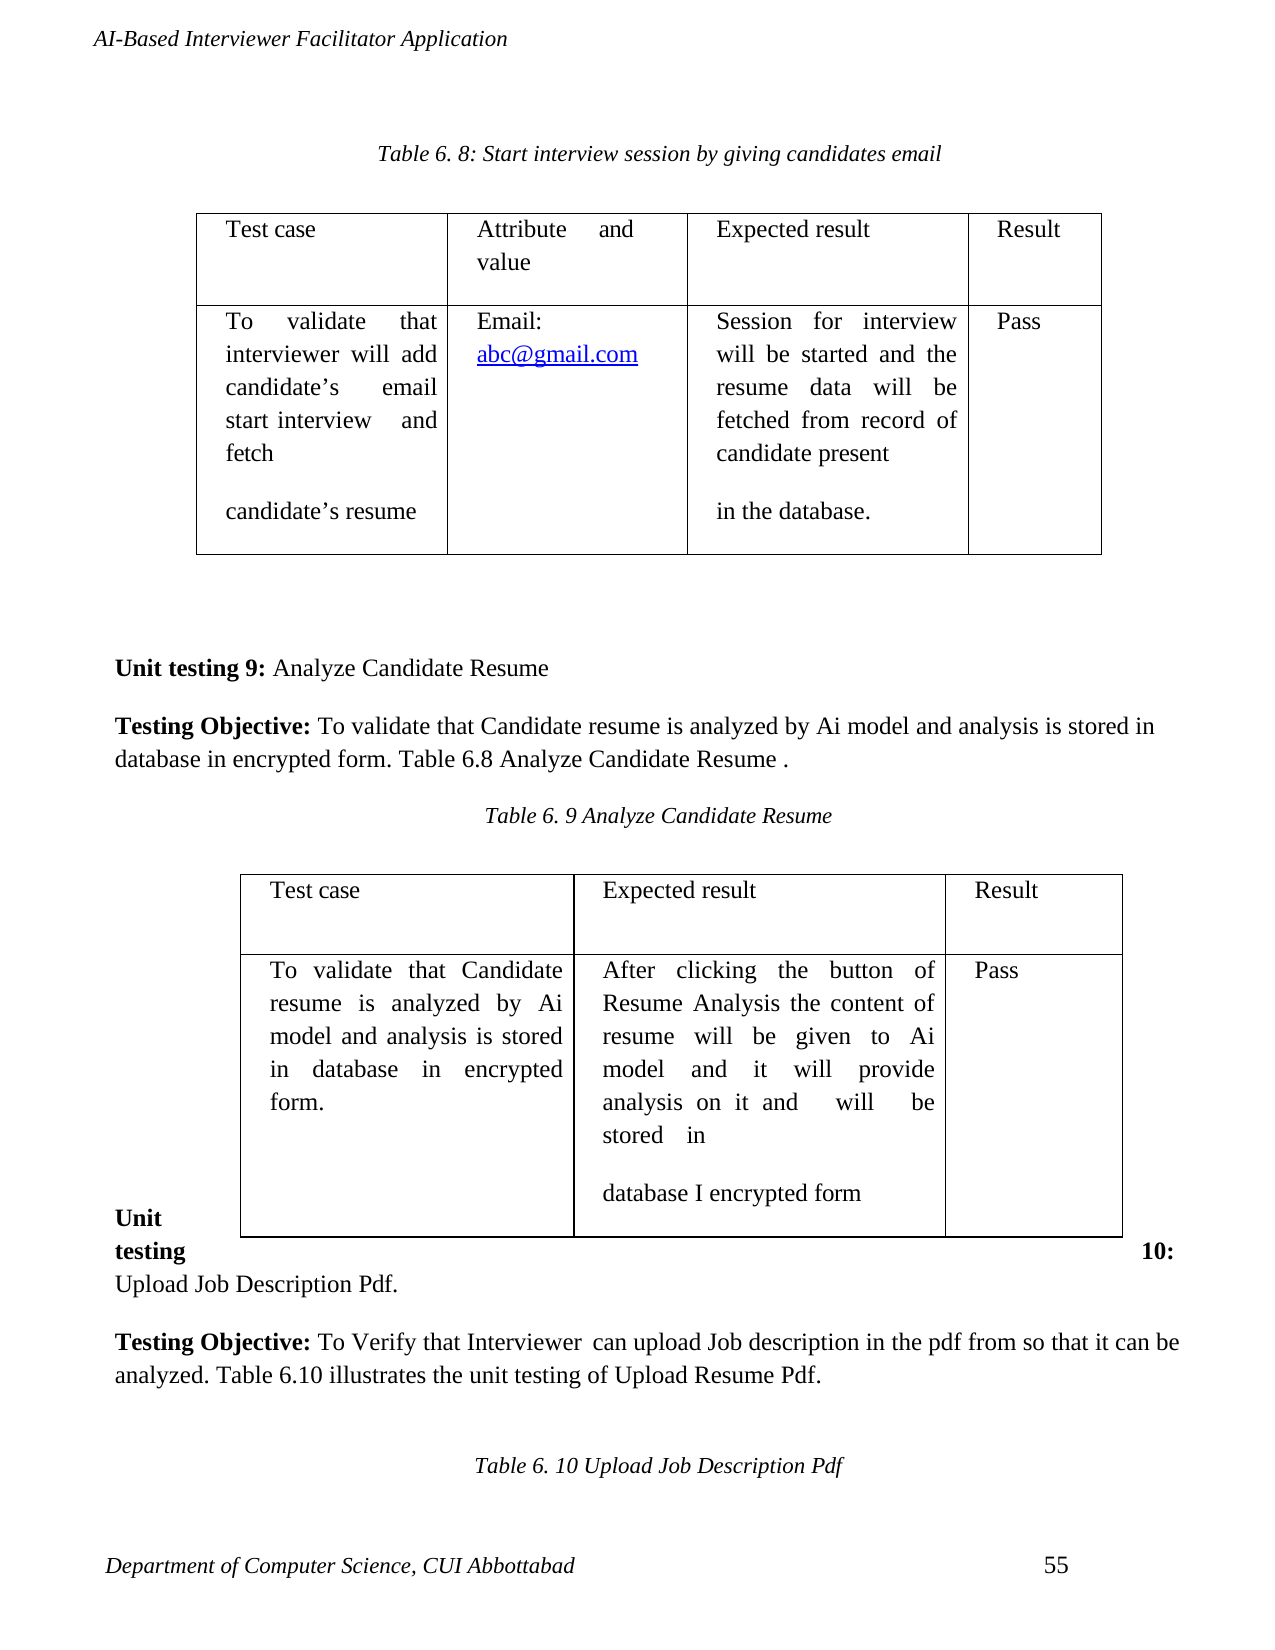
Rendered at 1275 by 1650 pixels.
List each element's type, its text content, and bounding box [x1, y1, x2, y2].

table_header Expected result [688, 214, 968, 305]
table_cell Email: abc@gmail.com [448, 306, 687, 554]
table_cell Pass [969, 306, 1101, 554]
text Table 6. 10 Upload Job Description Pdf [114, 1452, 1204, 1479]
table_header Test case [197, 214, 447, 305]
table_header Expected result [575, 875, 945, 954]
text Testing Objective: To validate that Candidate resume is analyzed by Ai model and analysis is stored in database in encrypted form. Table 6.8 Analyze Candidate Resume . [114, 711, 1193, 773]
text Testing Objective: To Verify that Interviewer can upload Job description in the pdf from so that it can be analyzed. Table 6.10 illustrates the unit testing of Upload Resume Pdf. [114, 1327, 1193, 1389]
table_cell To validate that Candidate resume is analyzed by Ai model and analysis is stored in database in encrypted form. [241, 955, 573, 1236]
text Unit testing 10: Upload Job Description Pdf. [114, 1203, 1204, 1298]
table_cell After clicking the button of Resume Analysis the content of resume will be given to Ai model and it will provide analysis on it and will be stored in database I encrypted form [575, 955, 945, 1236]
text Unit testing 9: Analyze Candidate Resume [114, 653, 1204, 682]
table_header Attribute and value [448, 214, 687, 305]
text Table 6. 9 Analyze Candidate Resume [114, 802, 1204, 829]
table_cell Pass [946, 955, 1122, 1236]
table_header Result [969, 214, 1101, 305]
table_header Test case [241, 875, 573, 954]
table_header Result [946, 875, 1122, 954]
text Table 6. 8: Start interview session by giving candidates email [114, 139, 1204, 166]
table_cell Session for interview will be started and the resume data will be fetched from record of candidate present in the database. [688, 306, 968, 554]
table_cell To validate that interviewer will add candidate’s email start interview and fetch candidate’s resume [197, 306, 447, 554]
